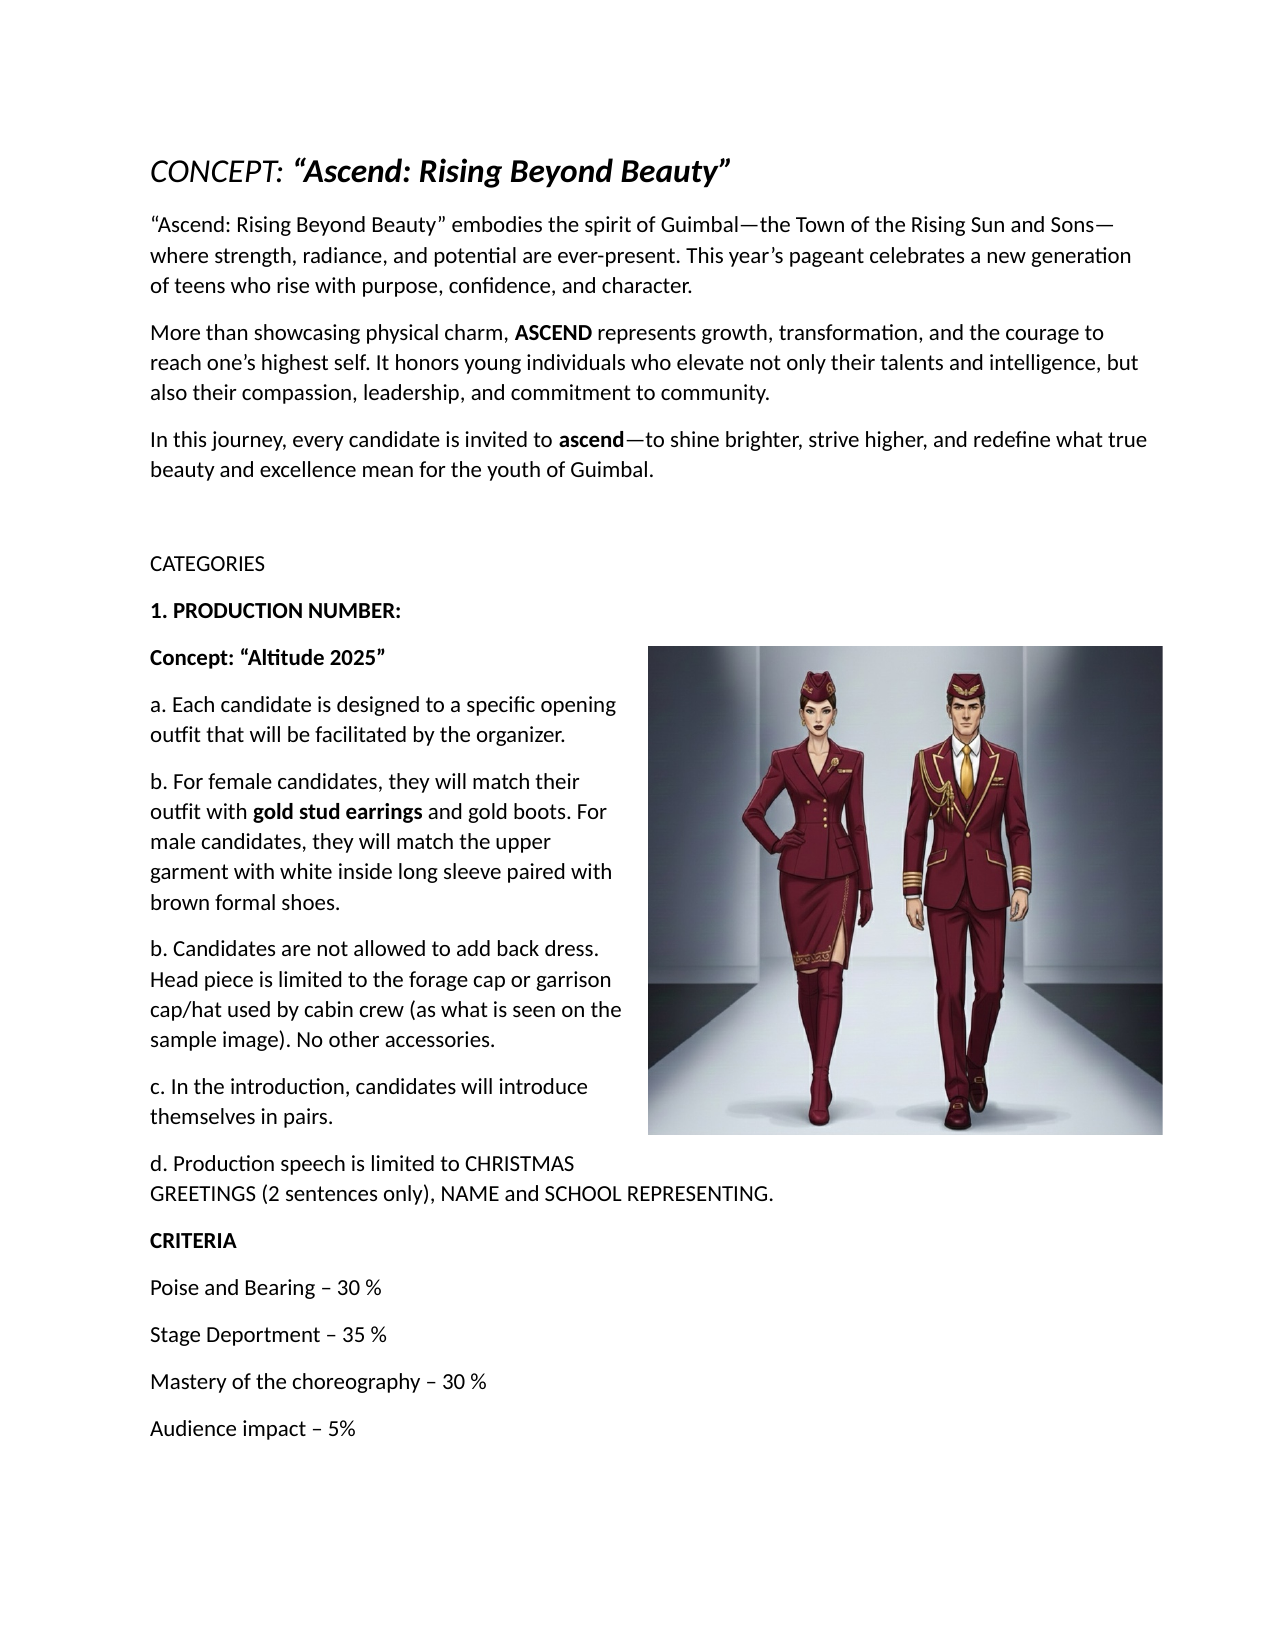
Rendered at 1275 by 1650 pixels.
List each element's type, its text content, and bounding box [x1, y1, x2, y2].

text CRITERIA [150, 1226, 1152, 1254]
text Audience impact – 5% [150, 1414, 1152, 1442]
text Stage Deportment – 35 % [150, 1320, 1152, 1348]
text In this journey, every candidate is invited to ascend—to shine brighter, strive higher, and redefine what true beauty and excellence mean for the youth of Guimbal. [150, 425, 1152, 483]
text Poise and Bearing – 30 % [150, 1273, 1152, 1301]
text d. Production speech is limited to CHRISTMAS GREETINGS (2 sentences only), NAME and SCHOOL REPRESENTING. [150, 1149, 1152, 1207]
text Mastery of the choreography – 30 % [150, 1367, 1152, 1395]
text CONCEPT: “Ascend: Rising Beyond Beauty” [150, 150, 1152, 191]
text b. Candidates are not allowed to add back dress. Head piece is limited to the forage cap or garrison cap/hat used by cabin crew (as what is seen on the sample image). No other accessories. [150, 934, 648, 1053]
text a. Each candidate is designed to a specific opening outfit that will be facilitated by the organizer. [150, 690, 648, 748]
text “Ascend: Rising Beyond Beauty” embodies the spirit of Guimbal—the Town of the Rising Sun and Sons—where strength, radiance, and potential are ever-present. This year’s pageant celebrates a new generation of teens who rise with purpose, confidence, and character. [150, 211, 1152, 299]
picture [648, 646, 1163, 1134]
text b. For female candidates, they will match their outfit with gold stud earrings and gold boots. For male candidates, they will match the upper garment with white inside long sleeve paired with brown formal shoes. [150, 767, 648, 916]
text Concept: “Altitude 2025” [150, 643, 1152, 671]
text 1. PRODUCTION NUMBER: [150, 596, 1152, 624]
text More than showcasing physical charm, ASCEND represents growth, transformation, and the courage to reach one’s highest self. It honors young individuals who elevate not only their talents and intelligence, but also their compassion, leadership, and commitment to community. [150, 318, 1152, 406]
text c. In the introduction, candidates will introduce themselves in pairs. [150, 1072, 648, 1130]
text CATEGORIES [150, 549, 1152, 577]
